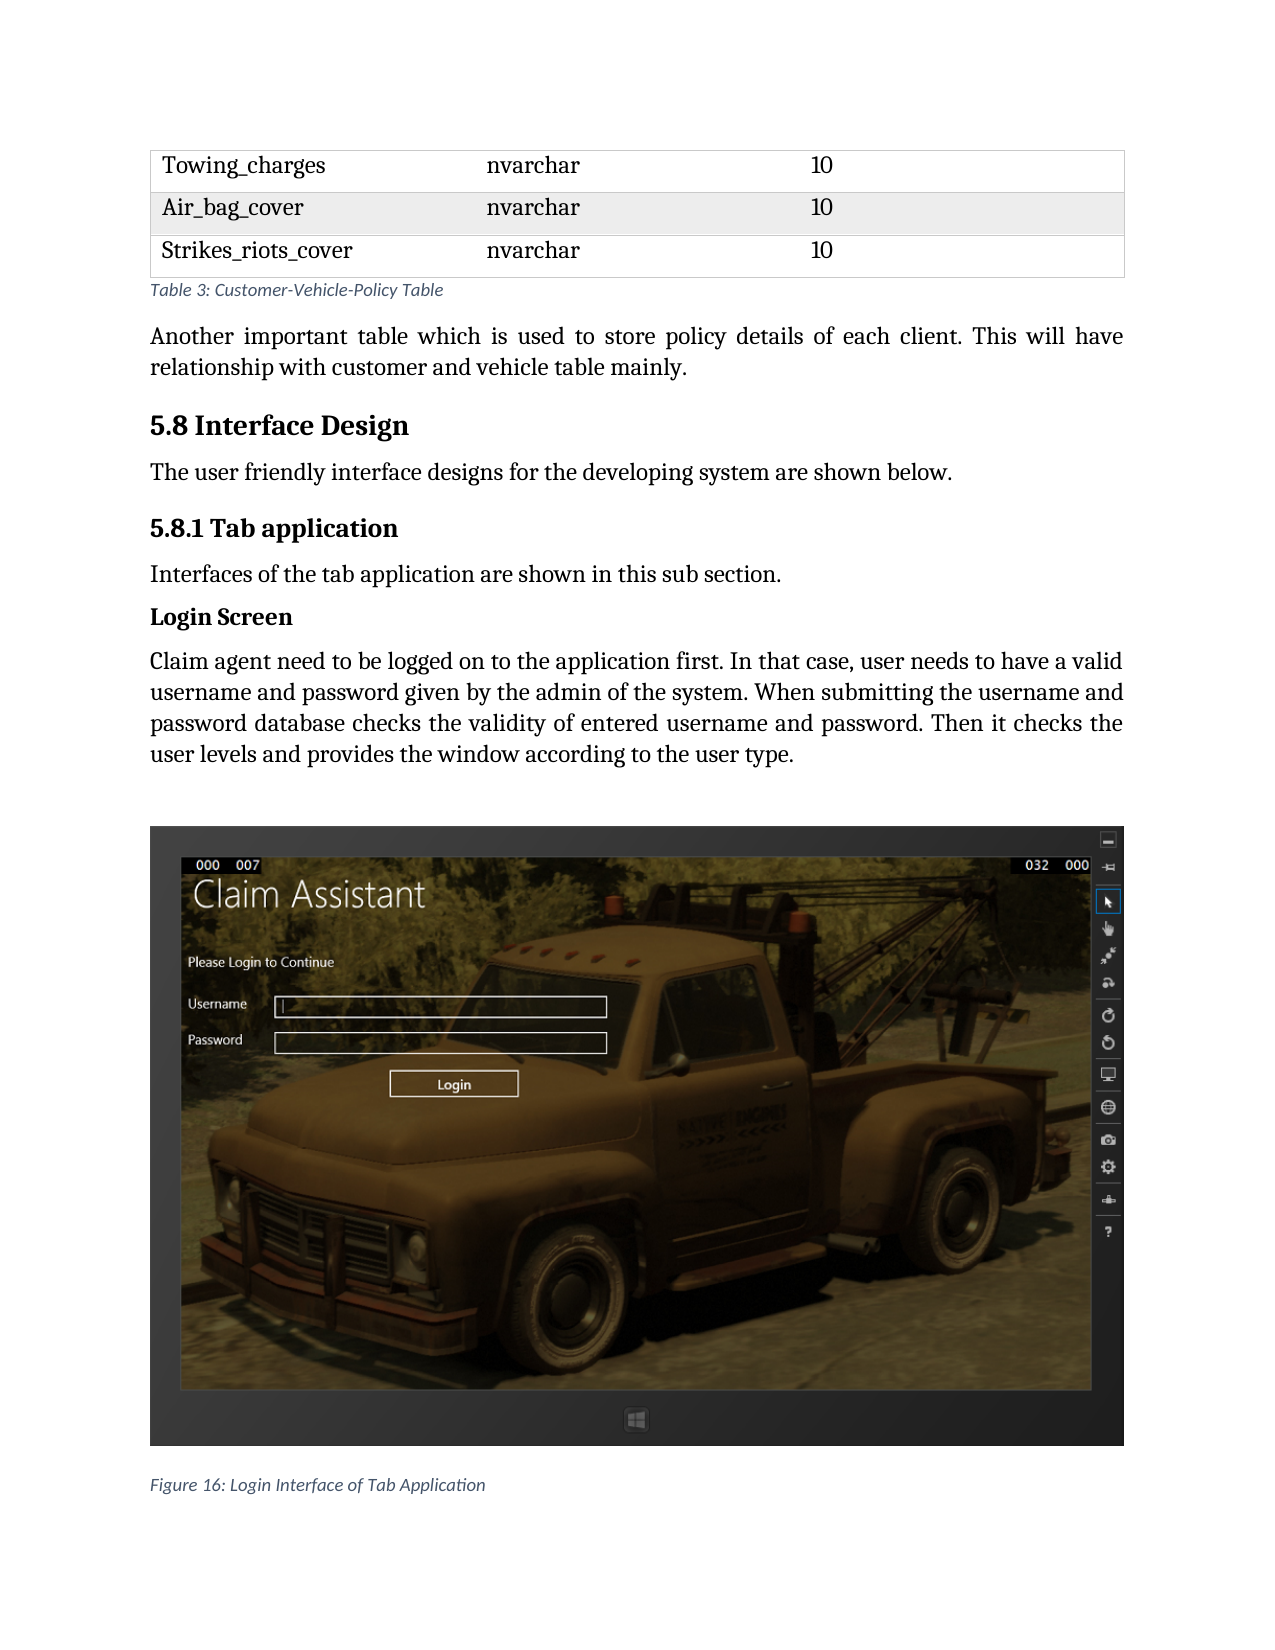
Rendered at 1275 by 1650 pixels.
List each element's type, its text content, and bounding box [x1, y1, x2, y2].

subtitle 5.8 Interface Design [150, 409, 1125, 442]
text Claim agent need to be logged on to the application first. In that case, user needs to have a valid username and password given by the admin of the system. When submitting the username and password database checks the validity of entered username and password. Then it checks the user levels and provides the window according to the user type. [150, 647, 1125, 768]
subtitle 5.8.1 Tab application [150, 513, 1125, 544]
text Interfaces of the tab application are shown in this sub section. [150, 559, 1125, 588]
table_cell nvarchar [475, 151, 800, 192]
text Figure 16: Login Interface of Tab Application [150, 1473, 1125, 1496]
text Login Screen [150, 603, 1125, 632]
table_cell 10 [800, 236, 1124, 277]
text The user friendly interface designs for the developing system are shown below. [150, 457, 1125, 486]
table_cell Towing_charges [151, 151, 475, 192]
table_cell Strikes_riots_cover [151, 236, 475, 277]
table_cell 10 [800, 151, 1124, 192]
table_cell Air_bag_cover [151, 193, 475, 234]
table_cell nvarchar [475, 236, 800, 277]
picture [150, 826, 1124, 1446]
text Table 3: Customer-Vehicle-Policy Table [150, 278, 1125, 301]
text Another important table which is used to store policy details of each client. This will have relationship with customer and vehicle table mainly. [150, 322, 1125, 381]
table_cell 10 [800, 193, 1124, 234]
table_cell nvarchar [475, 193, 800, 234]
